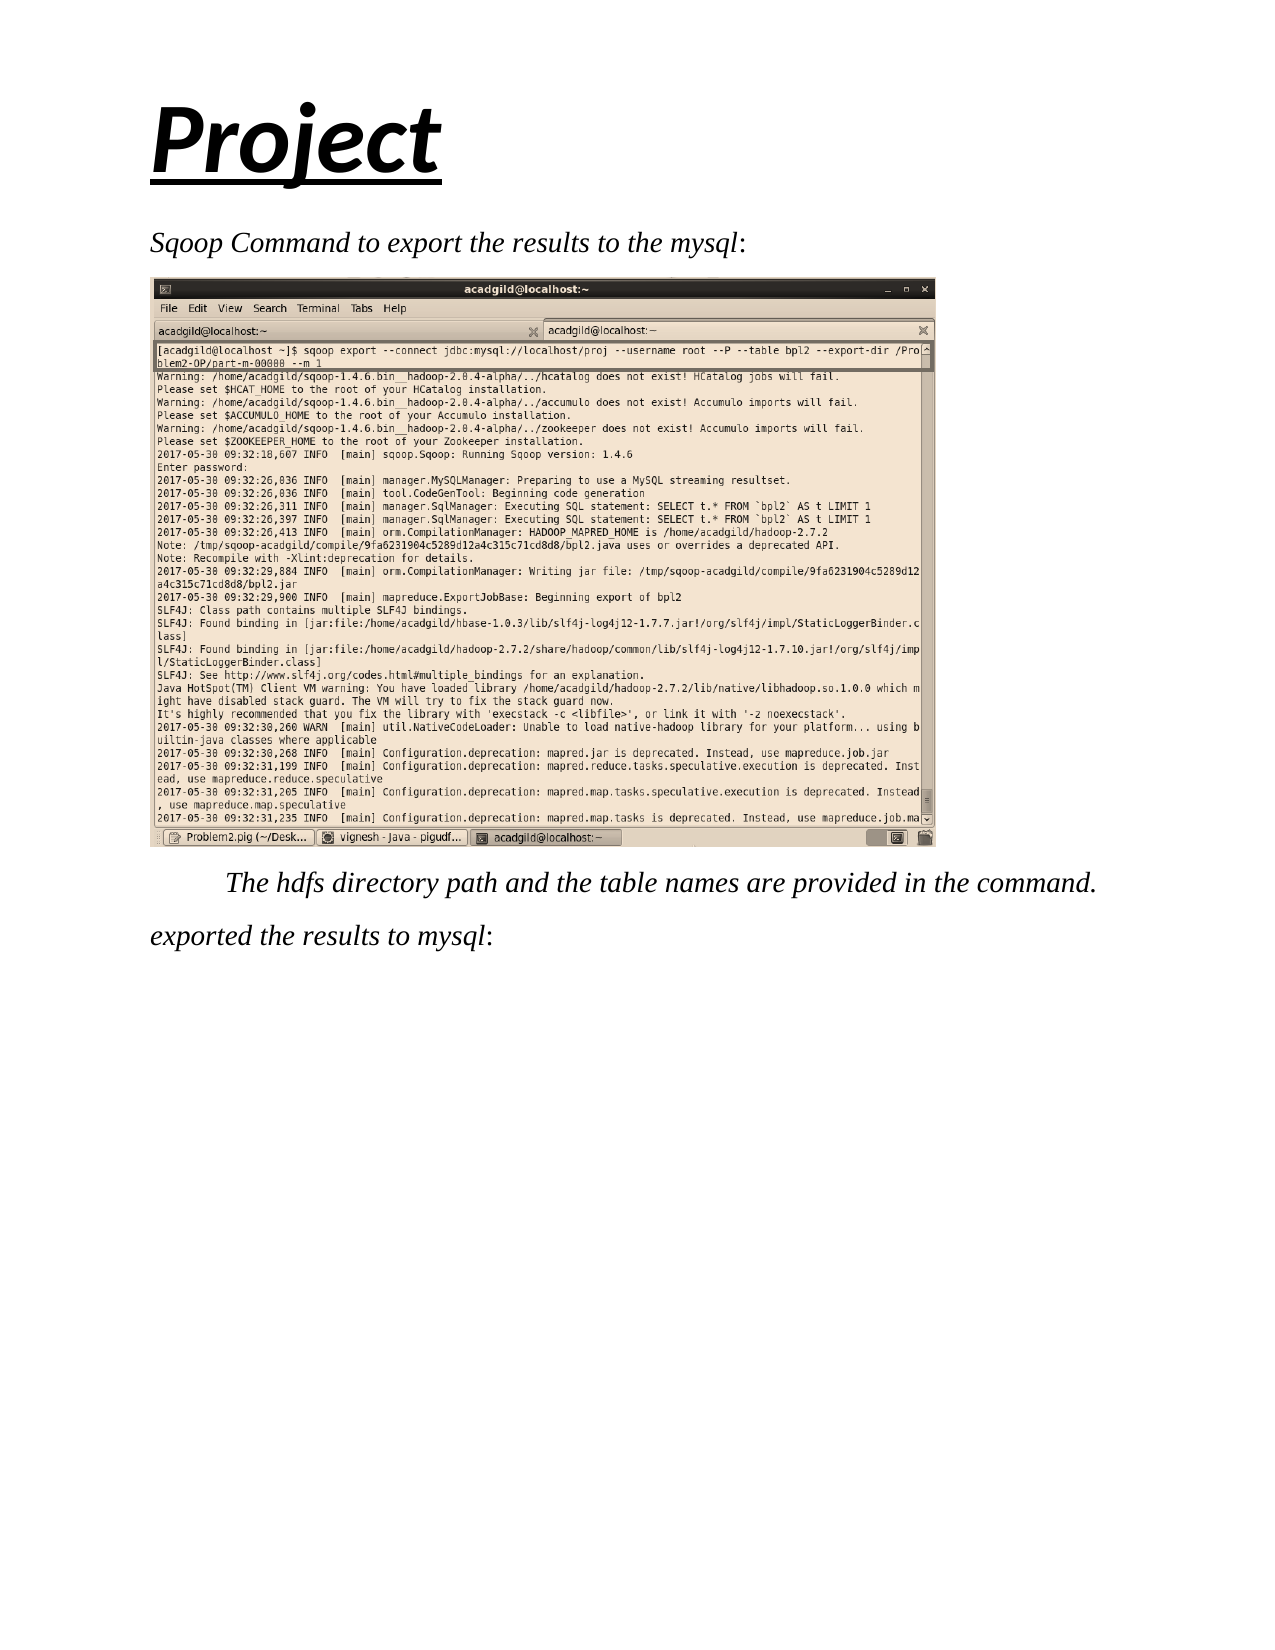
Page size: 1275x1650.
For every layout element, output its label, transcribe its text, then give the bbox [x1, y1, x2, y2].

text exported the results to mysql: [150, 918, 1125, 952]
text The hdfs directory path and the table names are provided in the command. [150, 866, 1125, 899]
text Sqoop Command to export the results to the mysql: [150, 225, 1125, 259]
